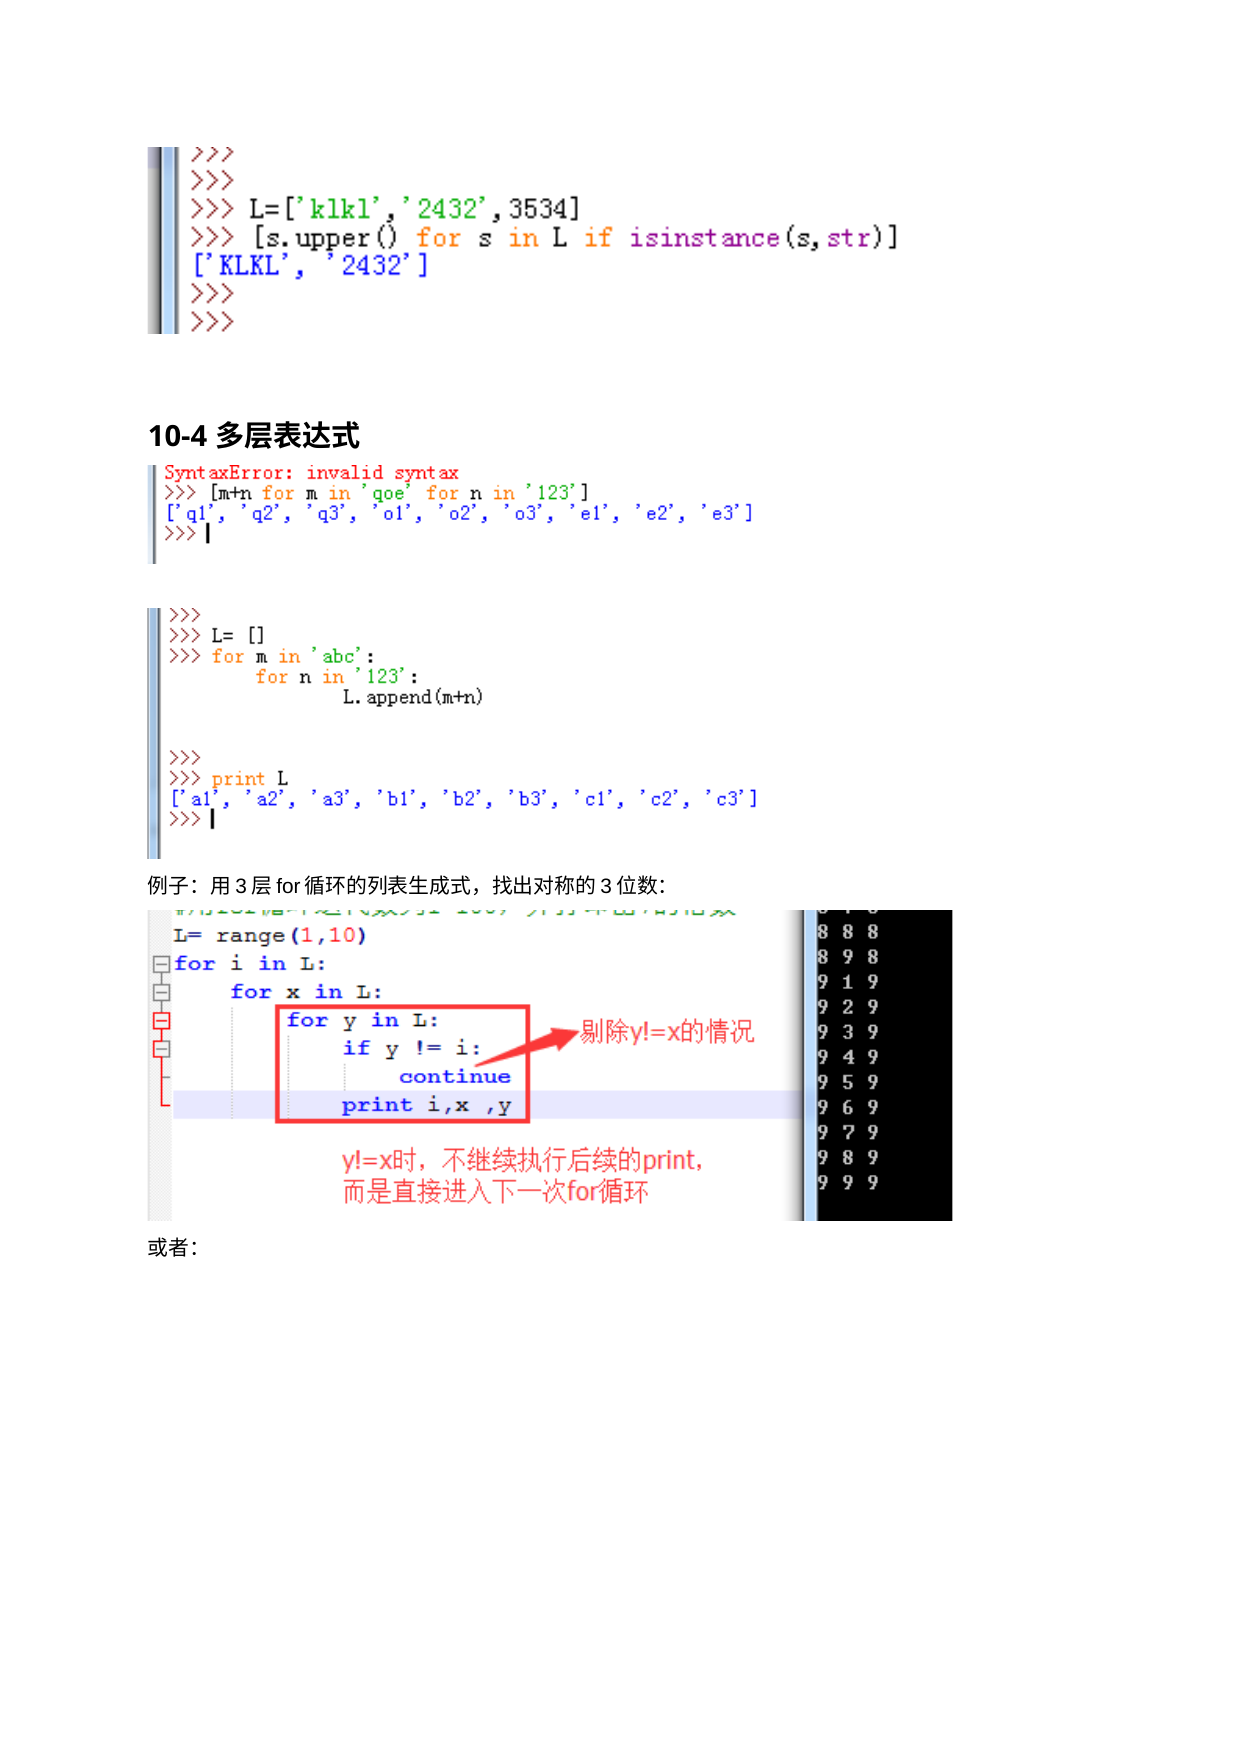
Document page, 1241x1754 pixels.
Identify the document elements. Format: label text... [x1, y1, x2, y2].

text 或者： [148, 1231, 1092, 1261]
picture [147, 910, 953, 1221]
picture [147, 608, 801, 859]
subtitle 10-4 多层表达式 [148, 413, 1092, 455]
picture [147, 465, 773, 564]
picture [147, 147, 959, 334]
text 例子：用3层for循环的列表生成式，找出对称的3位数： [148, 869, 1092, 899]
